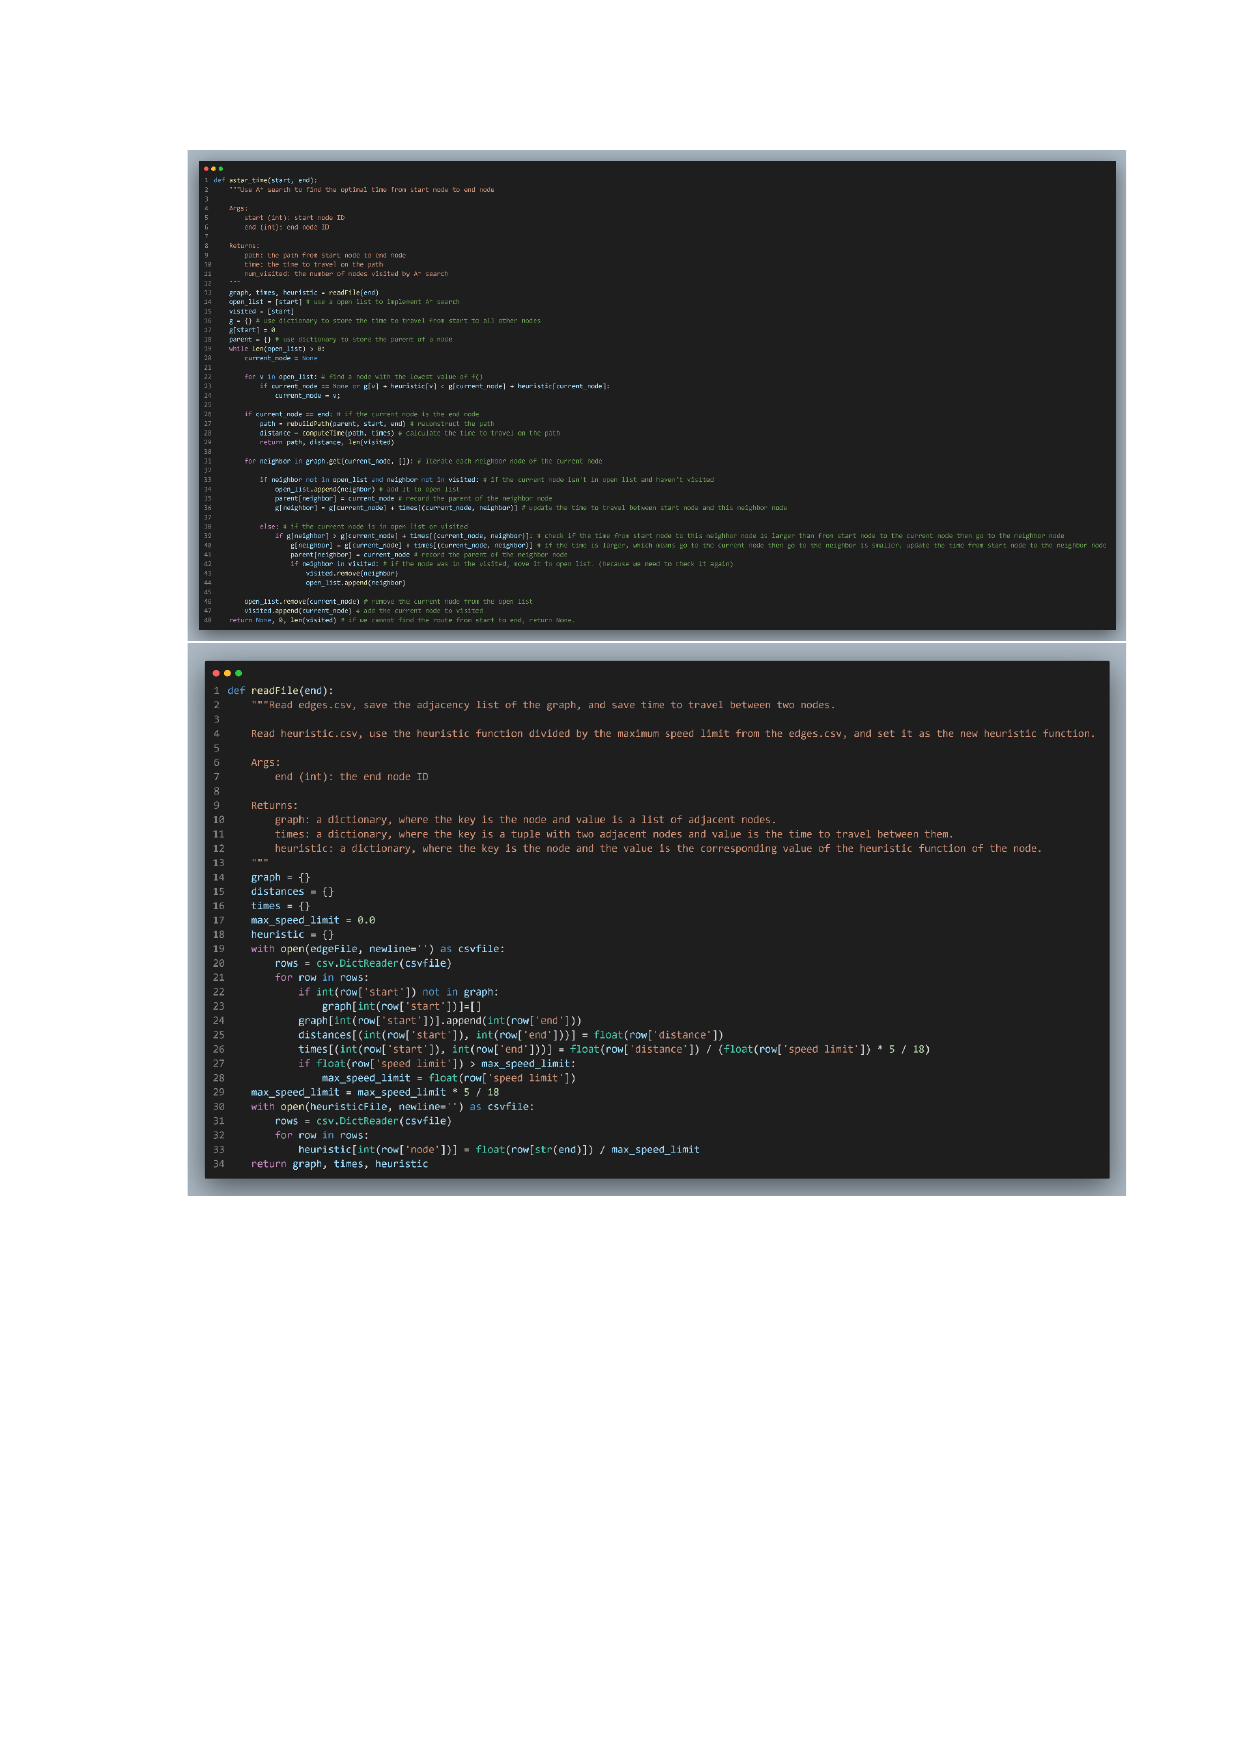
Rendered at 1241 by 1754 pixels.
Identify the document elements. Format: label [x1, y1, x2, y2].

picture [187, 150, 1127, 641]
picture [187, 643, 1127, 1196]
